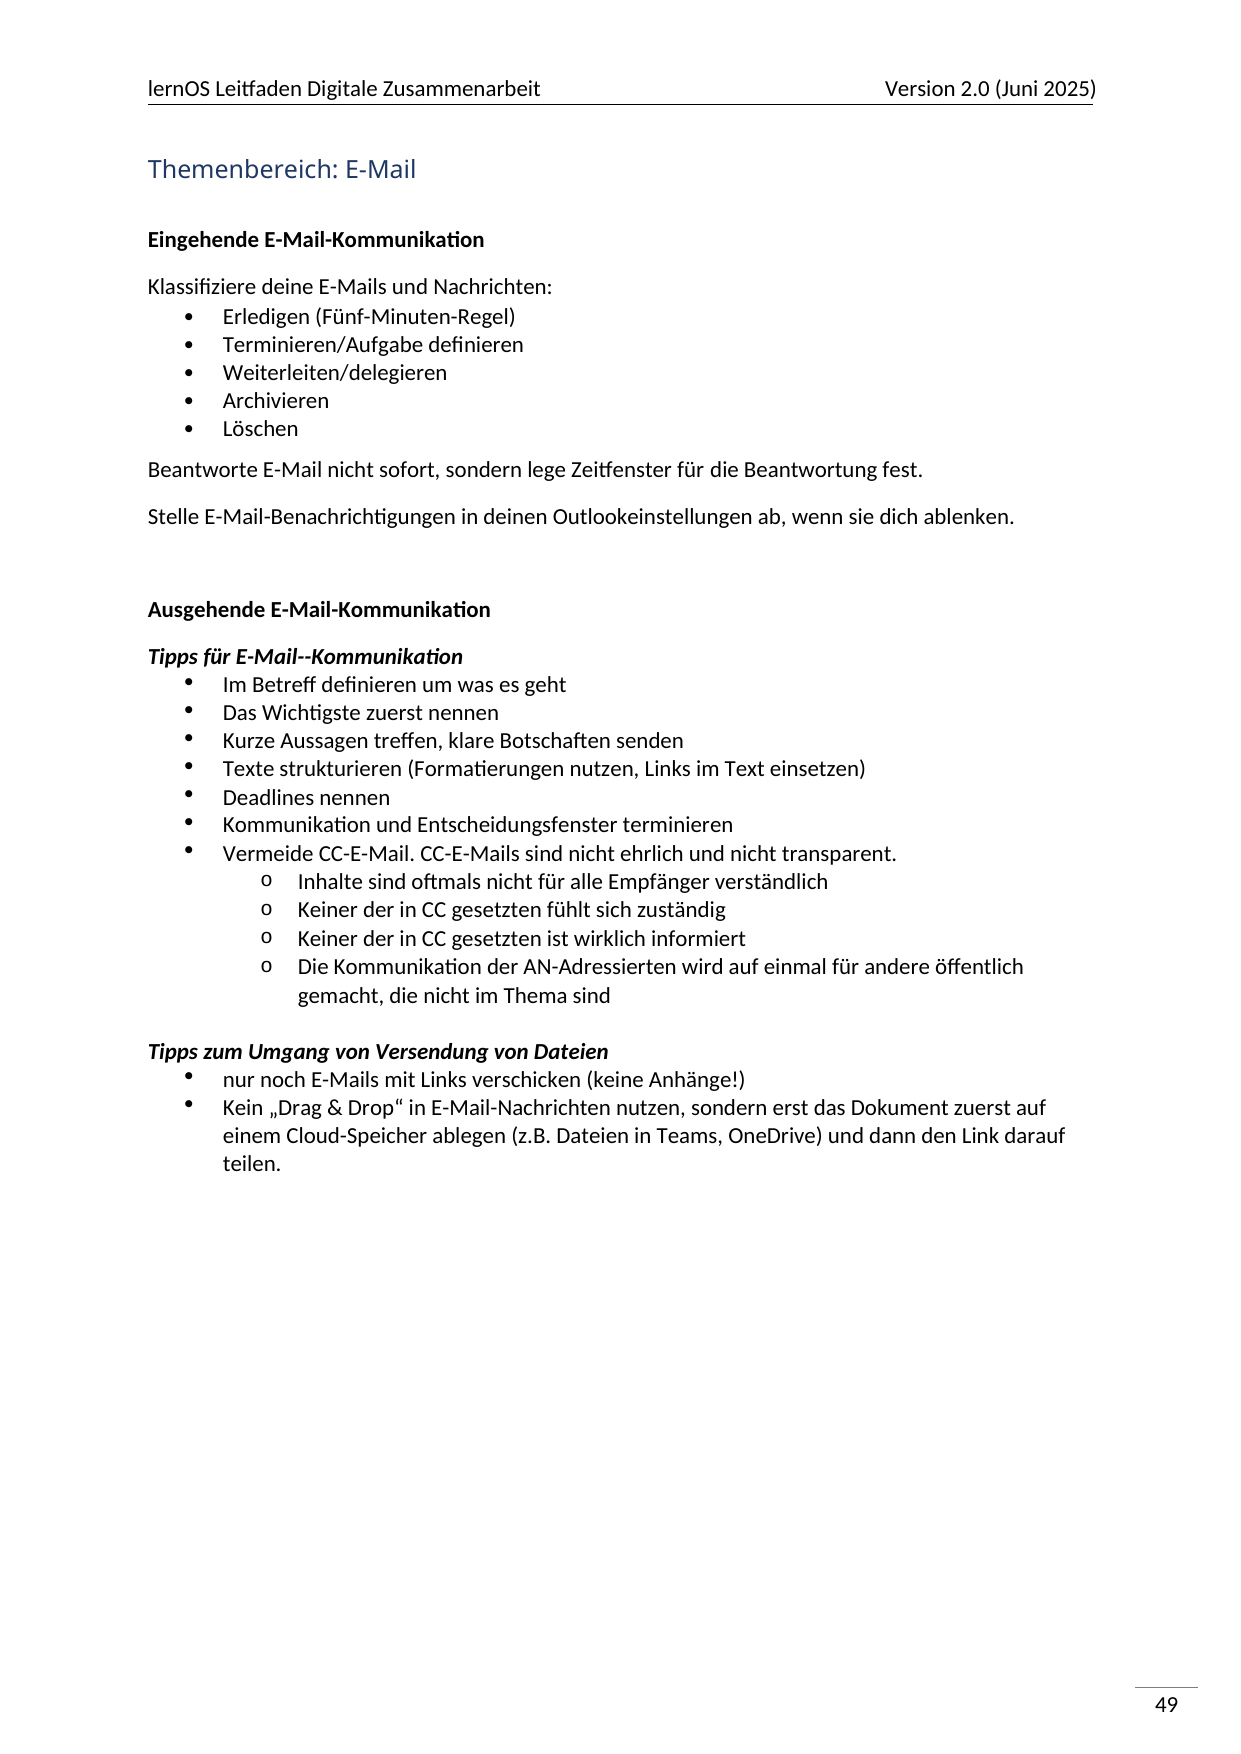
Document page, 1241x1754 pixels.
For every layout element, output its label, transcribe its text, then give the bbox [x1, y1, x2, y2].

list Kurze Aussagen treffen, klare Botschaften senden [185, 727, 1093, 754]
text Stelle E-Mail-Benachrichtigungen in deinen Outlookeinstellungen ab, wenn sie dich ablenken. [148, 502, 1093, 530]
text Tipps zum Umgang von Versendung von Dateien [148, 1037, 1093, 1065]
list Inhalte sind oftmals nicht für alle Empfänger verständlich [260, 867, 1093, 895]
list Vermeide CC-E-Mail. CC-E-Mails sind nicht ehrlich und nicht transparent. [185, 839, 1093, 867]
list Deadlines nennen [185, 783, 1093, 811]
list Keiner der in CC gesetzten fühlt sich zuständig [260, 895, 1093, 924]
text Ausgehende E-Mail-Kommunikation [148, 596, 1093, 624]
list Archivieren [185, 386, 1093, 414]
list Kein „Drag & Drop“ in E-Mail-Nachrichten nutzen, sondern erst das Dokument zuerst auf einem Cloud-Speicher ablegen (z.B. Dateien in Teams, OneDrive) und dann den Link darauf teilen. [185, 1093, 1093, 1177]
list Im Betreff definieren um was es geht [185, 671, 1093, 698]
subtitle Themenbereich: E-Mail [148, 152, 1093, 223]
list Keiner der in CC gesetzten ist wirklich informiert [260, 924, 1093, 952]
list Erledigen (Fünf-Minuten-Regel) [185, 302, 1093, 330]
list nur noch E-Mails mit Links verschicken (keine Anhänge!) [185, 1065, 1093, 1093]
list Kommunikation und Entscheidungsfenster terminieren [185, 811, 1093, 839]
text Beantworte E-Mail nicht sofort, sondern lege Zeitfenster für die Beantwortung fest. [148, 455, 1093, 483]
list Weiterleiten/delegieren [185, 358, 1093, 386]
list Die Kommunikation der AN-Adressierten wird auf einmal für andere öffentlich gemacht, die nicht im Thema sind [260, 952, 1093, 1009]
text Klassifiziere deine E-Mails und Nachrichten: [148, 272, 1093, 300]
text Eingehende E-Mail-Kommunikation [148, 225, 1093, 253]
text Tipps für E-Mail--Kommunikation [148, 642, 1093, 671]
list Terminieren/Aufgabe definieren [185, 330, 1093, 358]
list Löschen [185, 414, 1093, 442]
list Das Wichtigste zuerst nennen [185, 698, 1093, 727]
list Texte strukturieren (Formatierungen nutzen, Links im Text einsetzen) [185, 754, 1093, 783]
